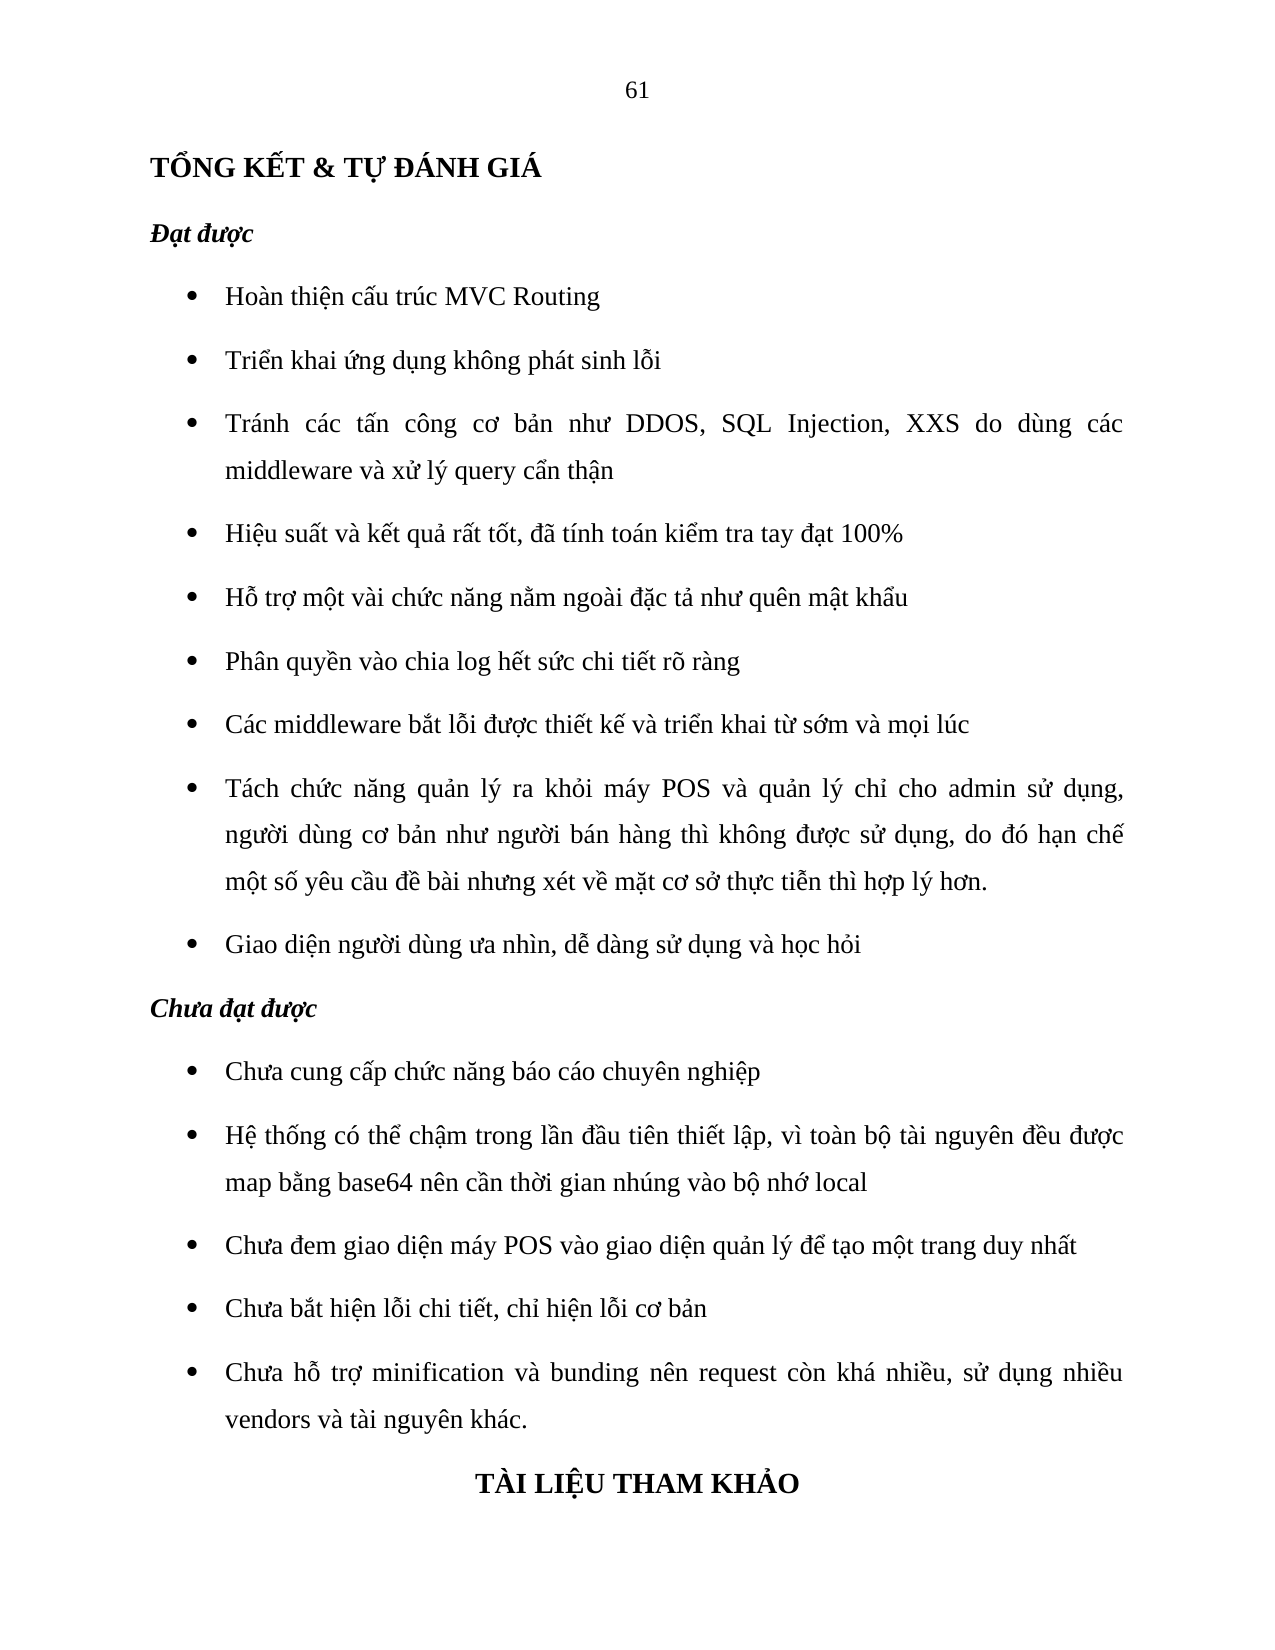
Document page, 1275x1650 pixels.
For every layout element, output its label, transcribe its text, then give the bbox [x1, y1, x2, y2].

list Hỗ trợ một vài chức năng nằm ngoài đặc tả như quên mật khẩu [187, 581, 1125, 612]
list Hiệu suất và kết quả rất tốt, đã tính toán kiểm tra tay đạt 100% [187, 517, 1125, 549]
list Giao diện người dùng ưa nhìn, dễ dàng sử dụng và học hỏi [187, 928, 1125, 960]
list Chưa cung cấp chức năng báo cáo chuyên nghiệp [187, 1055, 1125, 1087]
text Chưa đạt được [150, 992, 1125, 1023]
list Chưa bắt hiện lỗi chi tiết, chỉ hiện lỗi cơ bản [187, 1292, 1125, 1324]
text TÀI LIỆU THAM KHẢO [150, 1466, 1125, 1500]
list Hoàn thiện cấu trúc MVC Routing [187, 280, 1125, 312]
list Phân quyền vào chia log hết sức chi tiết rõ ràng [187, 644, 1125, 676]
list Hệ thống có thể chậm trong lần đầu tiên thiết lập, vì toàn bộ tài nguyên đều được map bằng base64 nên cần thời gian nhúng vào bộ nhớ local [187, 1119, 1125, 1197]
text TỔNG KẾT & TỰ ĐÁNH GIÁ [150, 150, 1125, 183]
list Tránh các tấn công cơ bản như DDOS, SQL Injection, XXS do dùng các middleware và xử lý query cẩn thận [187, 407, 1125, 485]
list Chưa hỗ trợ minification và bunding nên request còn khá nhiều, sử dụng nhiều vendors và tài nguyên khác. [187, 1356, 1125, 1434]
list Chưa đem giao diện máy POS vào giao diện quản lý để tạo một trang duy nhất [187, 1229, 1125, 1260]
text Đạt được [150, 217, 1125, 248]
list Triển khai ứng dụng không phát sinh lỗi [187, 344, 1125, 375]
list Tách chức năng quản lý ra khỏi máy POS và quản lý chỉ cho admin sử dụng, người dùng cơ bản như người bán hàng thì không được sử dụng, do đó hạn chế một số yêu cầu đề bài nhưng xét về mặt cơ sở thực tiễn thì hợp lý hơn. [187, 772, 1125, 896]
list Các middleware bắt lỗi được thiết kế và triển khai từ sớm và mọi lúc [187, 708, 1125, 739]
